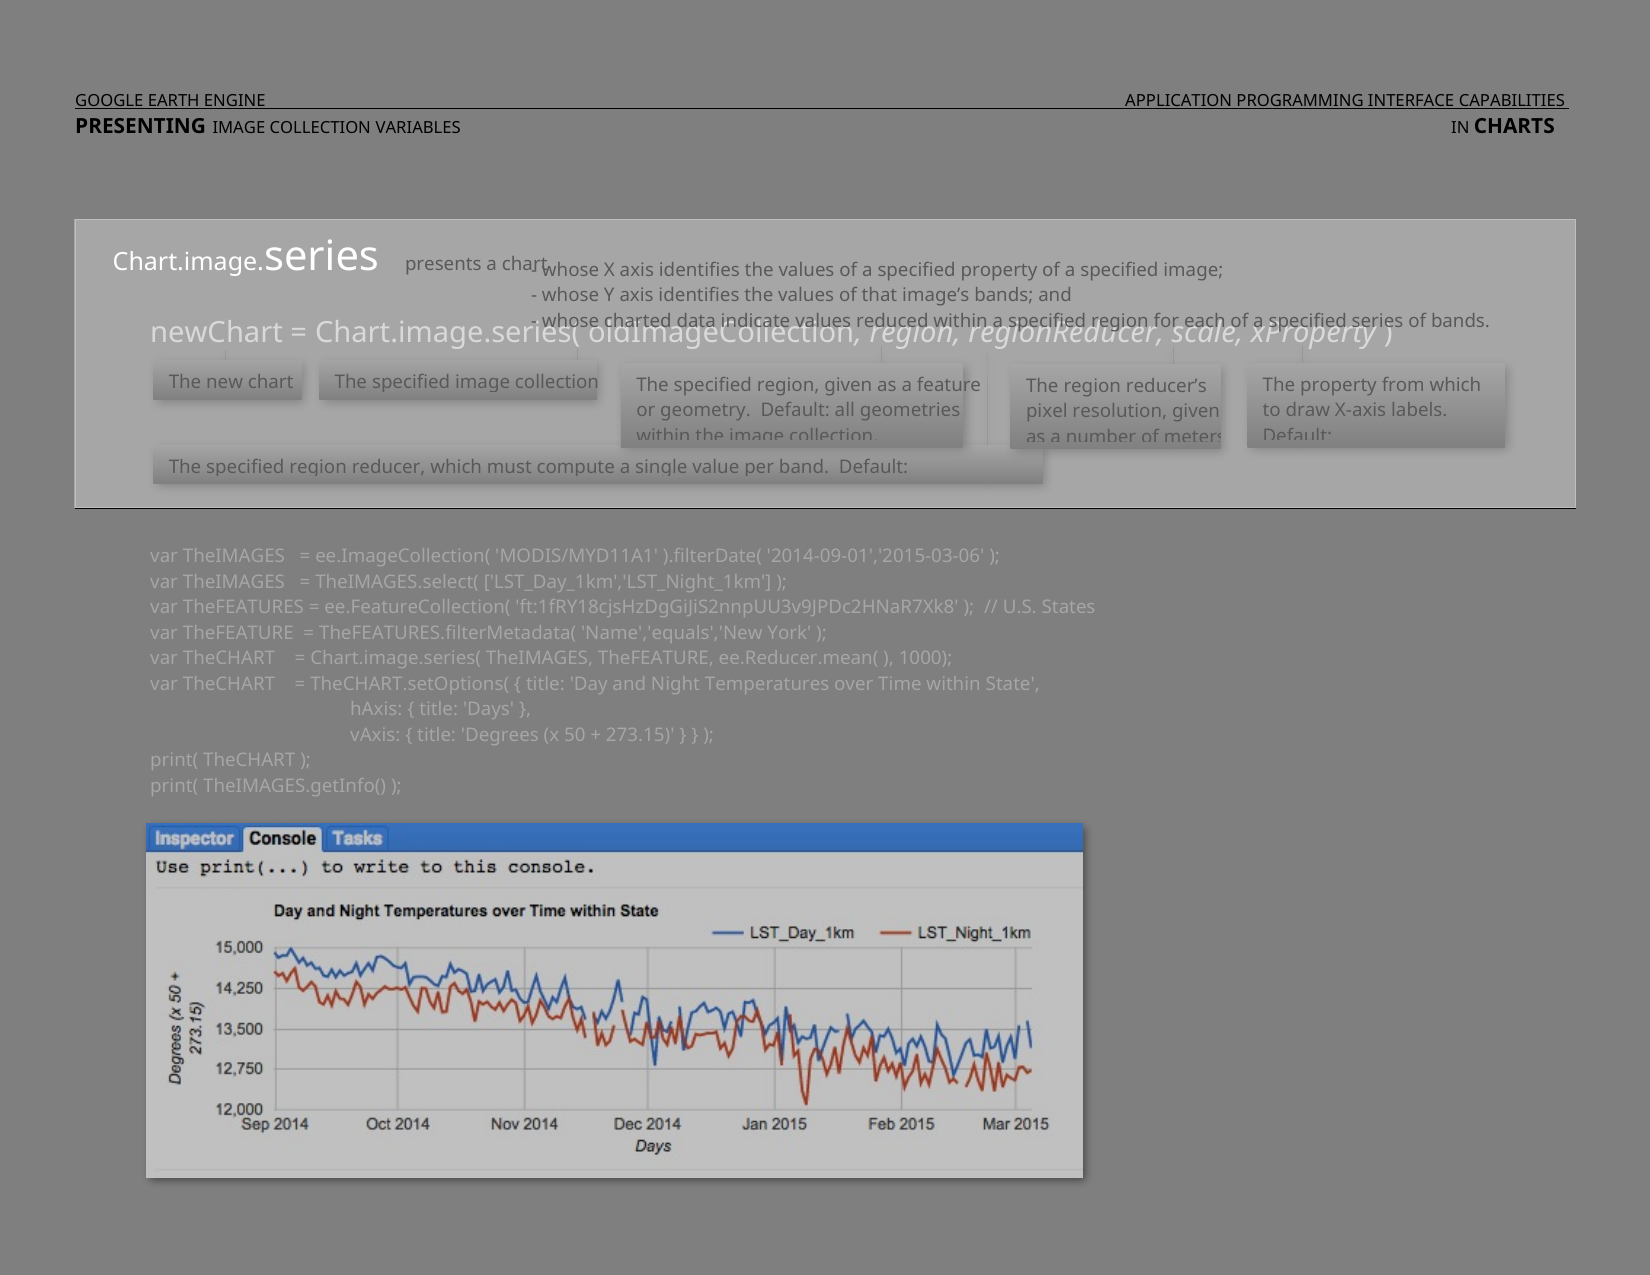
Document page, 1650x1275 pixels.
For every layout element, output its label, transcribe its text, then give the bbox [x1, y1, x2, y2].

text newChart = Chart.image.series( oldImageCollection, region, regionReducer, scale, xProperty ) [76, 305, 1575, 344]
text var TheIMAGES = ee.ImageCollection( 'MODIS/MYD11A1' ).filterDate( '2014-09-01','2015-03-06' ); [150, 542, 1650, 568]
picture [146, 823, 1083, 1178]
text var TheFEATURES = ee.FeatureCollection( 'ft:1fRY18cjsHzDgGiJiS2nnpUU3v9JPDc2HNaR7Xk8' ); // U.S. States [150, 593, 1650, 619]
text vAxis: { title: 'Degrees (x 50 + 273.15)' } } ); [150, 721, 1650, 747]
text var TheIMAGES = TheIMAGES.select( ['LST_Day_1km','LST_Night_1km'] ); [150, 568, 1650, 593]
text var TheFEATURE = TheFEATURES.filterMetadata( 'Name','equals','New York' ); [150, 619, 1650, 644]
text PRESENTING IMAGE COLLECTION VARIABLES IN CHARTS [75, 111, 1575, 140]
text print( TheIMAGES.getInfo() ); [150, 772, 1650, 798]
text var TheCHART = TheCHART.setOptions( { title: 'Day and Night Temperatures over Time within State', [150, 670, 1650, 696]
text print( TheCHART ); [150, 747, 1650, 772]
text Chart.image.series presents a chart [76, 220, 1575, 276]
text GOOGLE EARTH ENGINE APPLICATION PROGRAMMING INTERFACE CAPABILITIES [75, 88, 1650, 111]
text hAxis: { title: 'Days' }, [150, 696, 1650, 721]
text var TheCHART = Chart.image.series( TheIMAGES, TheFEATURE, ee.Reducer.mean( ), 1000); [150, 644, 1650, 670]
